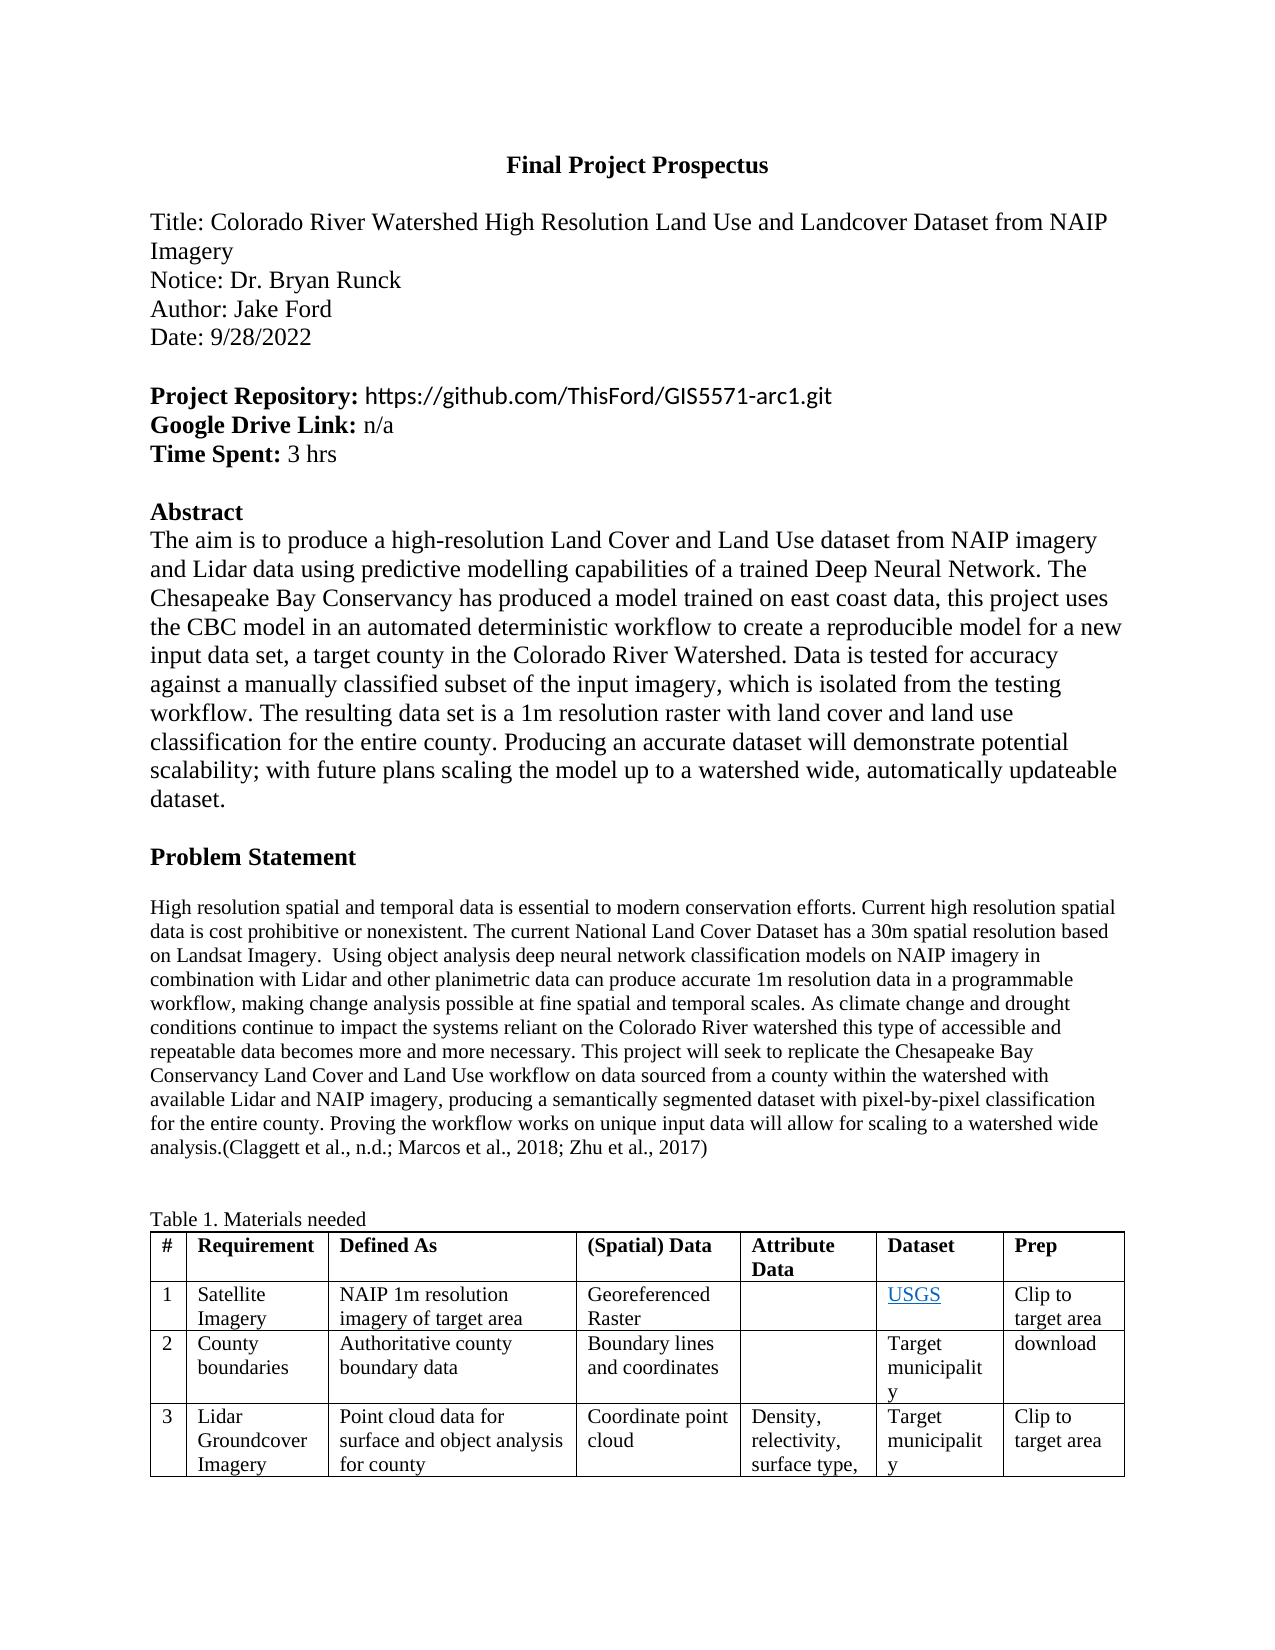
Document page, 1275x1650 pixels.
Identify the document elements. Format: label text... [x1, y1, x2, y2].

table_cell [187, 1404, 328, 1476]
text High resolution spatial and temporal data is essential to modern conservation efforts. Current high resolution spatial data is cost prohibitive or nonexistent. The current National Land Cover Dataset has a 30m spatial resolution based on Landsat Imagery. Using object analysis deep neural network classification models on NAIP imagery in combination with Lidar and other planimetric data can produce accurate 1m resolution data in a programmable workflow, making change analysis possible at fine spatial and temporal scales. As climate change and drought conditions continue to impact the systems reliant on the Colorado River watershed this type of accessible and repeatable data becomes more and more necessary. This project will seek to replicate the Chesapeake Bay Conservancy Land Cover and Land Use workflow on data sourced from a county within the watershed with available Lidar and NAIP imagery, producing a semantically segmented dataset with pixel-by-pixel classification for the entire county. Proving the workflow works on unique input data will allow for scaling to a watershed wide analysis.(Claggett et al., n.d.; Marcos et al., 2018; Zhu et al., 2017) [150, 894, 1125, 1159]
table_header Requirement [187, 1233, 328, 1281]
table_cell Authoritative county boundary data [329, 1331, 576, 1403]
text Project Repository: https://github.com/ThisFord/GIS5571-arc1.git [150, 380, 1125, 411]
text Abstract [150, 497, 1125, 526]
table_header # [151, 1233, 186, 1281]
table_header Dataset [877, 1233, 1003, 1281]
text Author: Jake Ford [150, 294, 1125, 322]
table_header Defined As [329, 1233, 576, 1281]
table_cell download [1004, 1331, 1124, 1403]
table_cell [577, 1404, 740, 1476]
table_cell USGS [877, 1282, 1003, 1330]
text Google Drive Link: n/a [150, 411, 1125, 439]
text Final Project Prospectus [150, 150, 1125, 179]
table_cell 1 [151, 1282, 186, 1330]
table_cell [741, 1404, 876, 1476]
table_header Attribute Data [741, 1233, 876, 1281]
text Title: Colorado River Watershed High Resolution Land Use and Landcover Dataset from NAIP Imagery [150, 207, 1125, 265]
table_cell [329, 1404, 576, 1476]
table_cell Clip to target area [1004, 1404, 1124, 1476]
table_cell NAIP 1m resolution imagery of target area [329, 1282, 576, 1330]
table_cell Clip to target area [1004, 1282, 1124, 1330]
table_cell 3 [151, 1404, 186, 1476]
table_cell Boundary lines and coordinates [577, 1331, 740, 1403]
table_cell [741, 1331, 876, 1403]
table_header (Spatial) Data [577, 1233, 740, 1281]
table_cell Georeferenced Raster [577, 1282, 740, 1330]
table_cell Satellite Imagery [187, 1282, 328, 1330]
text Time Spent: 3 hrs [150, 439, 1125, 468]
text The aim is to produce a high-resolution Land Cover and Land Use dataset from NAIP imagery and Lidar data using predictive modelling capabilities of a trained Deep Neural Network. The Chesapeake Bay Conservancy has produced a model trained on east coast data, this project uses the CBC model in an automated deterministic workflow to create a reproducible model for a new input data set, a target county in the Colorado River Watershed. Data is tested for accuracy against a manually classified subset of the input imagery, which is isolated from the testing workflow. The resulting data set is a 1m resolution raster with land cover and land use classification for the entire county. Producing an accurate dataset will demonstrate potential scalability; with future plans scaling the model up to a watershed wide, automatically updateable dataset. [150, 526, 1125, 813]
table_cell County boundaries [187, 1331, 328, 1403]
text Notice: Dr. Bryan Runck [150, 265, 1125, 294]
table_cell [741, 1282, 876, 1330]
table_header Prep [1004, 1233, 1124, 1281]
table_cell 2 [151, 1331, 186, 1403]
table_cell Target municipality [877, 1331, 1003, 1403]
text Problem Statement [150, 842, 1125, 871]
text Table 1. Materials needed [150, 1207, 1125, 1231]
table_cell Target municipality [877, 1404, 1003, 1476]
text Date: 9/28/2022 [150, 322, 1125, 351]
